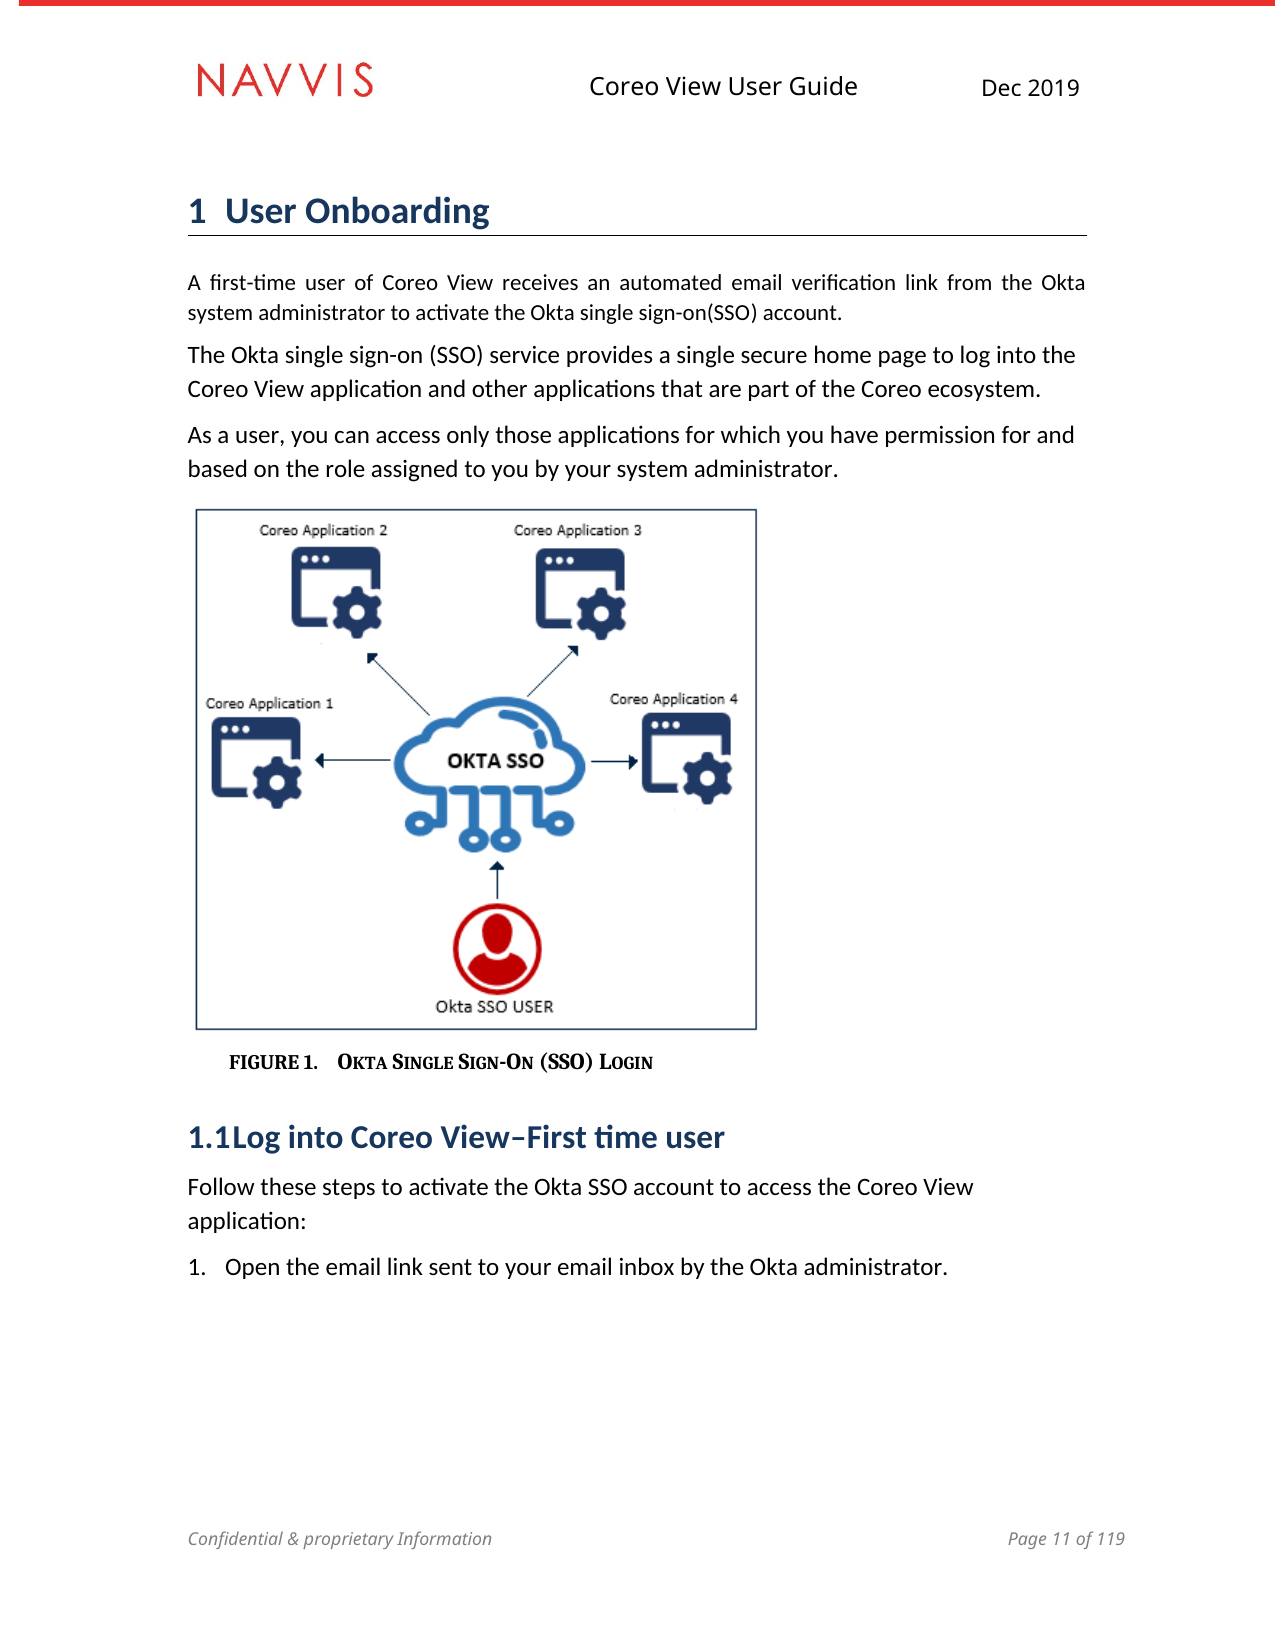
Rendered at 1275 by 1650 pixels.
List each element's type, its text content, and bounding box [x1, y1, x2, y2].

text Follow these steps to activate the Okta SSO account to access the Coreo View application: [187, 1171, 1087, 1236]
text The Okta single sign-on (SSO) service provides a single secure home page to log into the Coreo View application and other applications that are part of the Coreo ecosystem. [187, 339, 1087, 404]
subtitle User Onboarding [187, 187, 1087, 236]
list Open the email link sent to your email inbox by the Okta administrator. [187, 1251, 1087, 1282]
text A first-time user of Coreo View receives an automated email verification link from the Okta system administrator to activate the Okta single sign-on(SSO) account. [187, 268, 1087, 326]
picture [187, 55, 383, 104]
text As a user, you can access only those applications for which you have permission for and based on the role assigned to you by your system administrator. [187, 419, 1087, 483]
subtitle Log into Coreo View–First time user [187, 1116, 1087, 1157]
text Okta Single Sign-On (SSO) Login [229, 1048, 1087, 1075]
picture [193, 502, 760, 1036]
